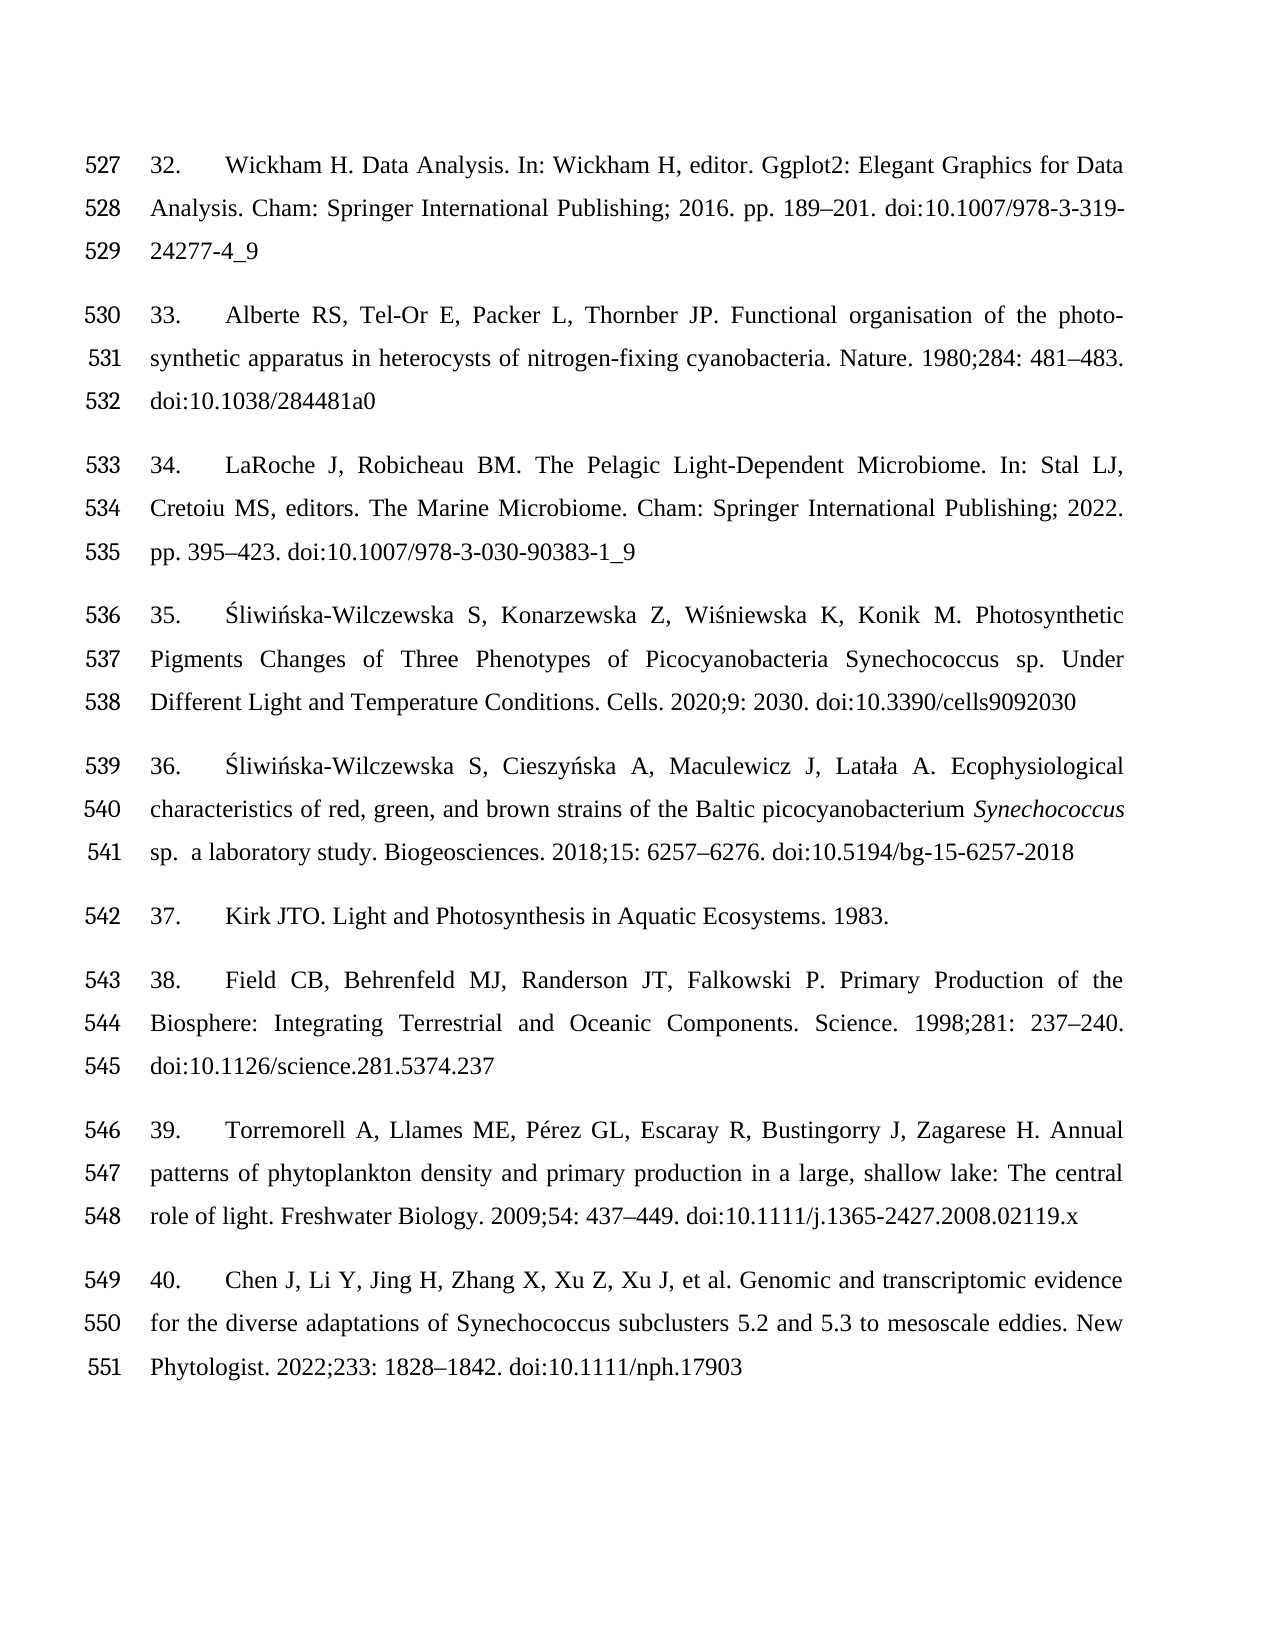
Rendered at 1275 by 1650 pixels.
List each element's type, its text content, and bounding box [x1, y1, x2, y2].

text 36. Śliwińska-Wilczewska S, Cieszyńska A, Maculewicz J, Latała A. Ecophysiological characteristics of red, green, and brown strains of the Baltic picocyanobacterium Synechococcus sp. a laboratory study. Biogeosciences. 2018;15: 6257–6276. doi:10.5194/bg-15-6257-2018 [150, 751, 1125, 866]
text 32. Wickham H. Data Analysis. In: Wickham H, editor. Ggplot2: Elegant Graphics for Data Analysis. Cham: Springer International Publishing; 2016. pp. 189–201. doi:10.1007/978-3-319-24277-4_9 [150, 150, 1125, 265]
text 37. Kirk JTO. Light and Photosynthesis in Aquatic Ecosystems. 1983. [150, 901, 1125, 930]
text 39. Torremorell A, Llames ME, Pérez GL, Escaray R, Bustingorry J, Zagarese H. Annual patterns of phytoplankton density and primary production in a large, shallow lake: The central role of light. Freshwater Biology. 2009;54: 437–449. doi:10.1111/j.1365-2427.2008.02119.x [150, 1115, 1125, 1230]
text 35. Śliwińska-Wilczewska S, Konarzewska Z, Wiśniewska K, Konik M. Photosynthetic Pigments Changes of Three Phenotypes of Picocyanobacteria Synechococcus sp. Under Different Light and Temperature Conditions. Cells. 2020;9: 2030. doi:10.3390/cells9092030 [150, 601, 1125, 716]
text 38. Field CB, Behrenfeld MJ, Randerson JT, Falkowski P. Primary Production of the Biosphere: Integrating Terrestrial and Oceanic Components. Science. 1998;281: 237–240. doi:10.1126/science.281.5374.237 [150, 965, 1125, 1080]
text 40. Chen J, Li Y, Jing H, Zhang X, Xu Z, Xu J, et al. Genomic and transcriptomic evidence for the diverse adaptations of Synechococcus subclusters 5.2 and 5.3 to mesoscale eddies. New Phytologist. 2022;233: 1828–1842. doi:10.1111/nph.17903 [150, 1265, 1125, 1380]
text 33. Alberte RS, Tel-Or E, Packer L, Thornber JP. Functional organisation of the photo-synthetic apparatus in heterocysts of nitrogen-fixing cyanobacteria. Nature. 1980;284: 481–483. doi:10.1038/284481a0 [150, 300, 1125, 415]
text 34. LaRoche J, Robicheau BM. The Pelagic Light-Dependent Microbiome. In: Stal LJ, Cretoiu MS, editors. The Marine Microbiome. Cham: Springer International Publishing; 2022. pp. 395–423. doi:10.1007/978-3-030-90383-1_9 [150, 450, 1125, 565]
